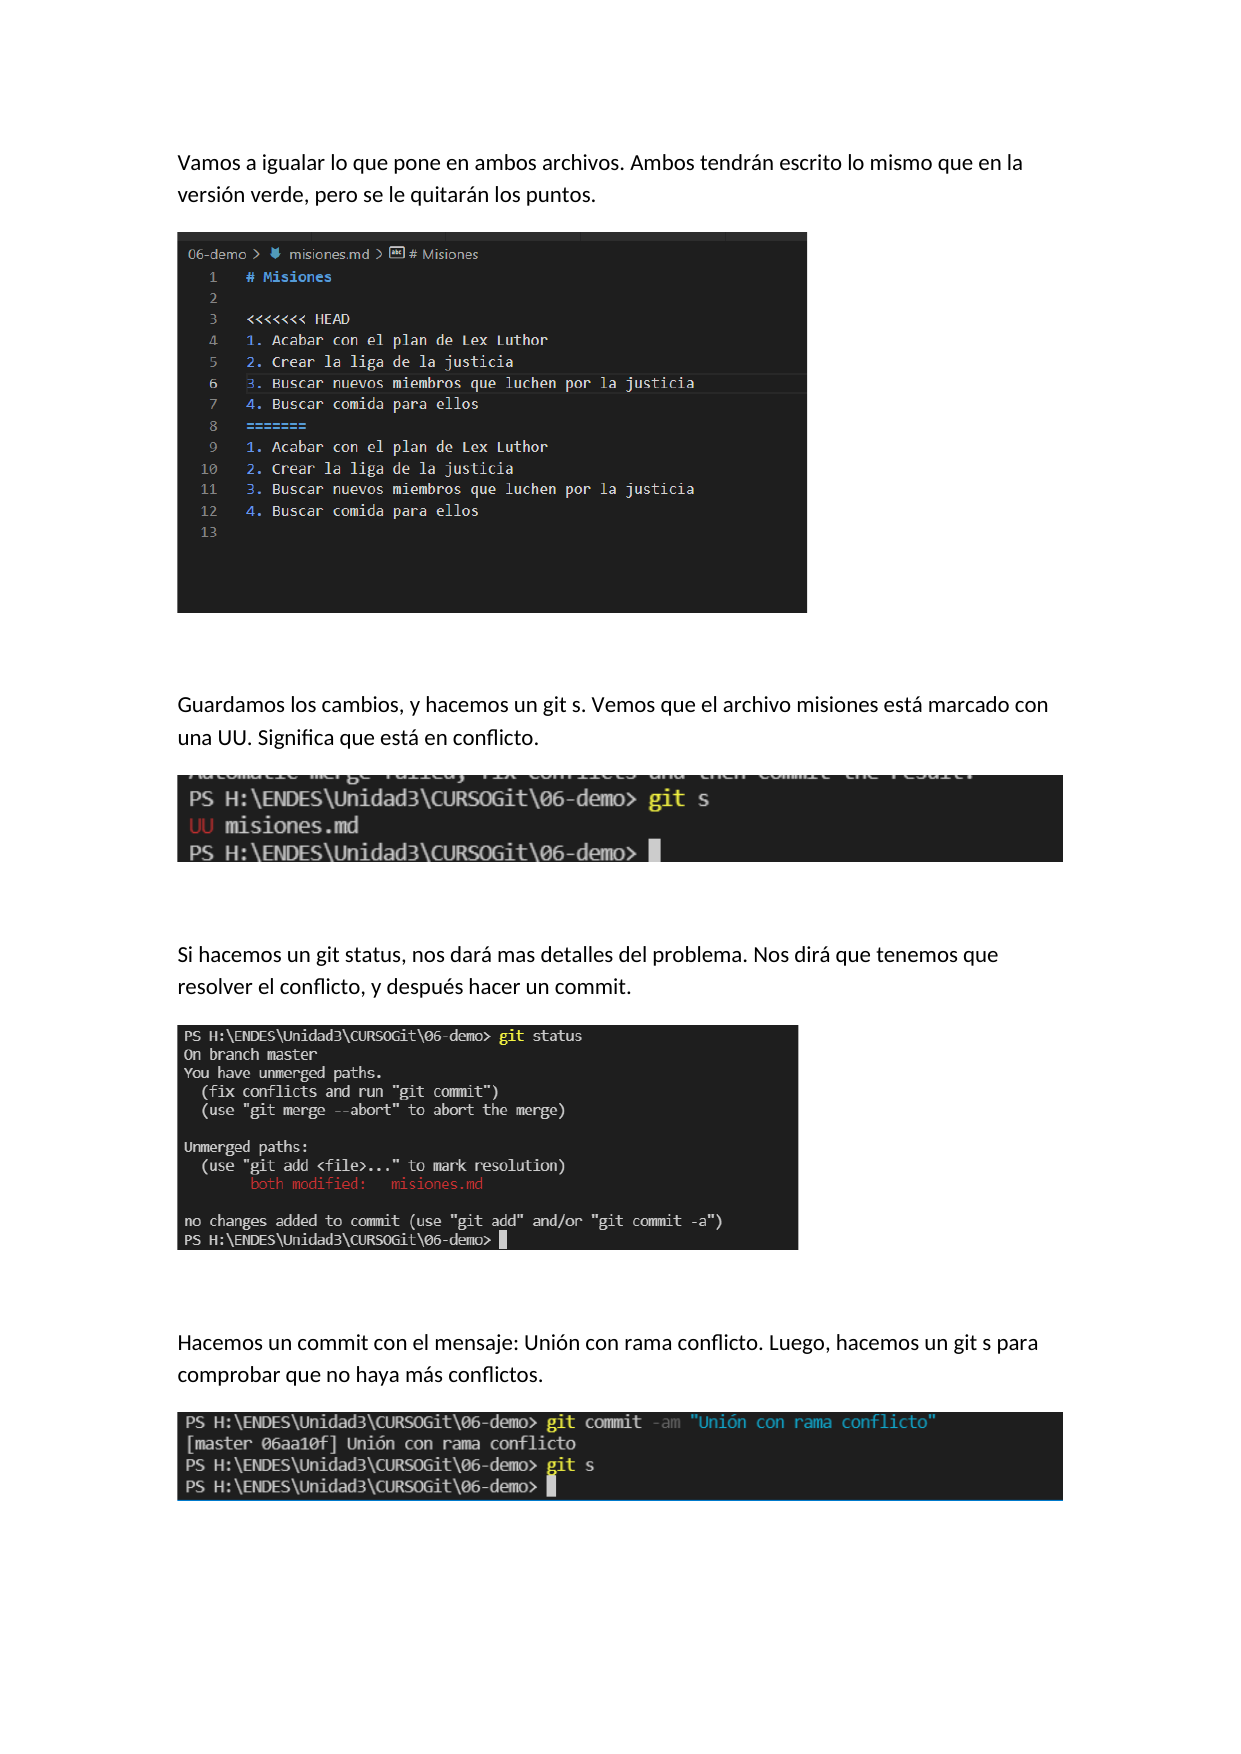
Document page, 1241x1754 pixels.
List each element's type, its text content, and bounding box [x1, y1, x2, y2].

text Vamos a igualar lo que pone en ambos archivos. Ambos tendrán escrito lo mismo que en la versión verde, pero se le quitarán los puntos. [177, 148, 1063, 208]
picture [177, 232, 808, 613]
picture [177, 1025, 799, 1250]
picture [177, 775, 1063, 862]
picture [177, 1412, 1063, 1501]
text Guardamos los cambios, y hacemos un git s. Vemos que el archivo misiones está marcado con una UU. Significa que está en conflicto. [177, 691, 1063, 751]
text Si hacemos un git status, nos dará mas detalles del problema. Nos dirá que tenemos que resolver el conflicto, y después hacer un commit. [177, 940, 1063, 1000]
text Hacemos un commit con el mensaje: Unión con rama conflicto. Luego, hacemos un git s para comprobar que no haya más conflictos. [177, 1328, 1063, 1388]
